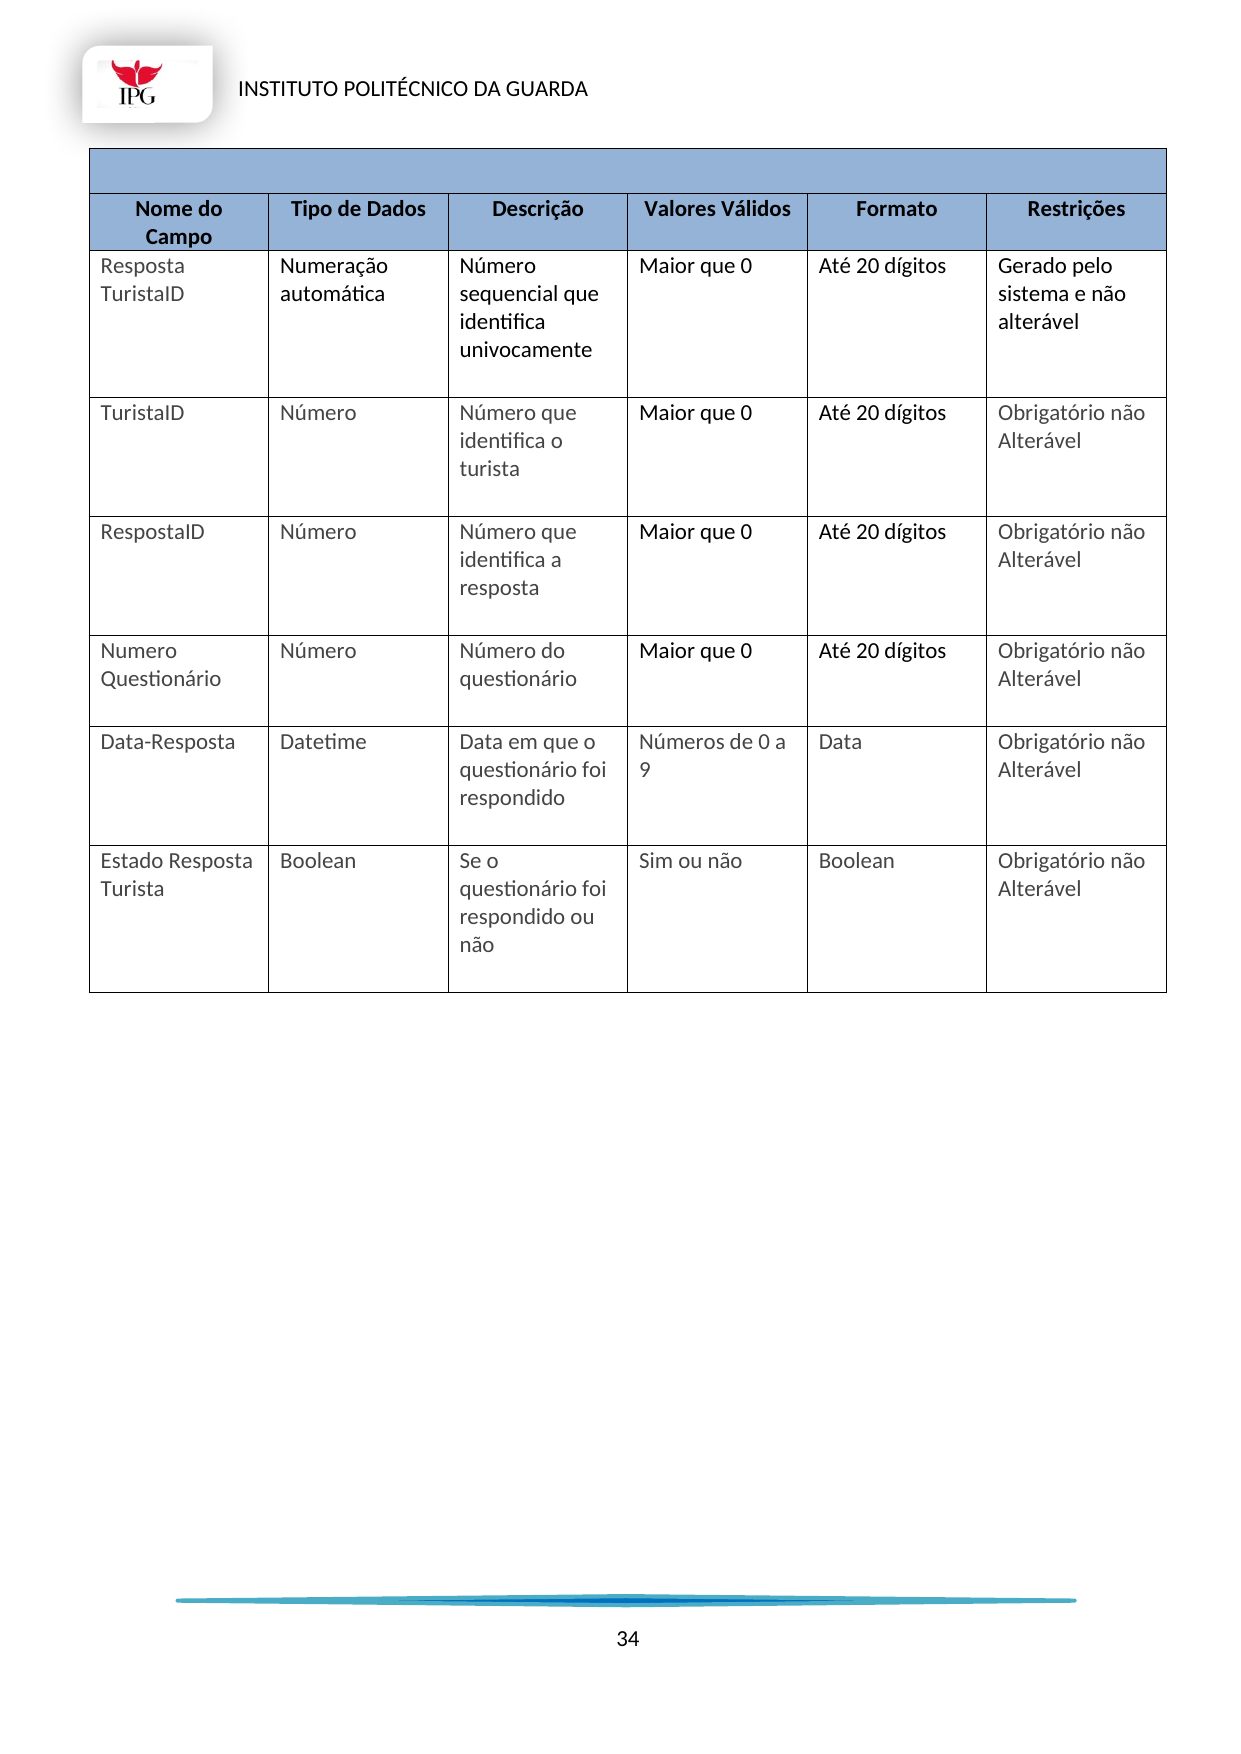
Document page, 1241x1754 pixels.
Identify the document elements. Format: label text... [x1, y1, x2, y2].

table_cell Até 20 dígitos [808, 398, 986, 516]
table_cell Data-Resposta [90, 727, 268, 845]
table_cell Obrigatório não Alterável [987, 517, 1166, 635]
table_cell Data [808, 727, 986, 845]
table_cell Sim ou não [628, 846, 807, 992]
table_cell Número [269, 517, 448, 635]
table_cell Até 20 dígitos [808, 517, 986, 635]
table_cell Obrigatório não Alterável [987, 846, 1166, 992]
table_cell Número que identifica a resposta [449, 517, 627, 635]
table_cell Formato [808, 194, 986, 250]
table_cell Números de 0 a 9 [628, 727, 807, 845]
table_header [90, 149, 1166, 193]
table_cell Nome do Campo [90, 194, 268, 250]
table_cell Restrições [987, 194, 1166, 250]
table_cell Valores Válidos [628, 194, 807, 250]
table_cell Maior que 0 [628, 636, 807, 726]
table_cell Número do questionário [449, 636, 627, 726]
table_cell Resposta TuristaID [90, 251, 268, 397]
table_cell Datetime [269, 727, 448, 845]
table_cell Estado Resposta Turista [90, 846, 268, 992]
table_cell TuristaID [90, 398, 268, 516]
table_cell Maior que 0 [628, 517, 807, 635]
table_cell Número que identifica o turista [449, 398, 627, 516]
table_cell Até 20 dígitos [808, 636, 986, 726]
table_cell Boolean [808, 846, 986, 992]
table_cell Número sequencial que identifica univocamente [449, 251, 627, 397]
table_cell Maior que 0 [628, 398, 807, 516]
table_cell Número [269, 636, 448, 726]
table_cell Se o questionário foi respondido ou não [449, 846, 627, 992]
table_cell Número [269, 398, 448, 516]
table_cell Obrigatório não Alterável [987, 398, 1166, 516]
table_cell Até 20 dígitos [808, 251, 986, 397]
table_cell Gerado pelo sistema e não alterável [987, 251, 1166, 397]
table_cell RespostaID [90, 517, 268, 635]
table_cell Descrição [449, 194, 627, 250]
table_cell Tipo de Dados [269, 194, 448, 250]
table_cell Maior que 0 [628, 251, 807, 397]
table_cell Boolean [269, 846, 448, 992]
picture [97, 61, 198, 108]
table_cell Obrigatório não Alterável [987, 727, 1166, 845]
table_cell Numeração automática [269, 251, 448, 397]
table_cell Obrigatório não Alterável [987, 636, 1166, 726]
table_cell Numero Questionário [90, 636, 268, 726]
table_cell Data em que o questionário foi respondido [449, 727, 627, 845]
